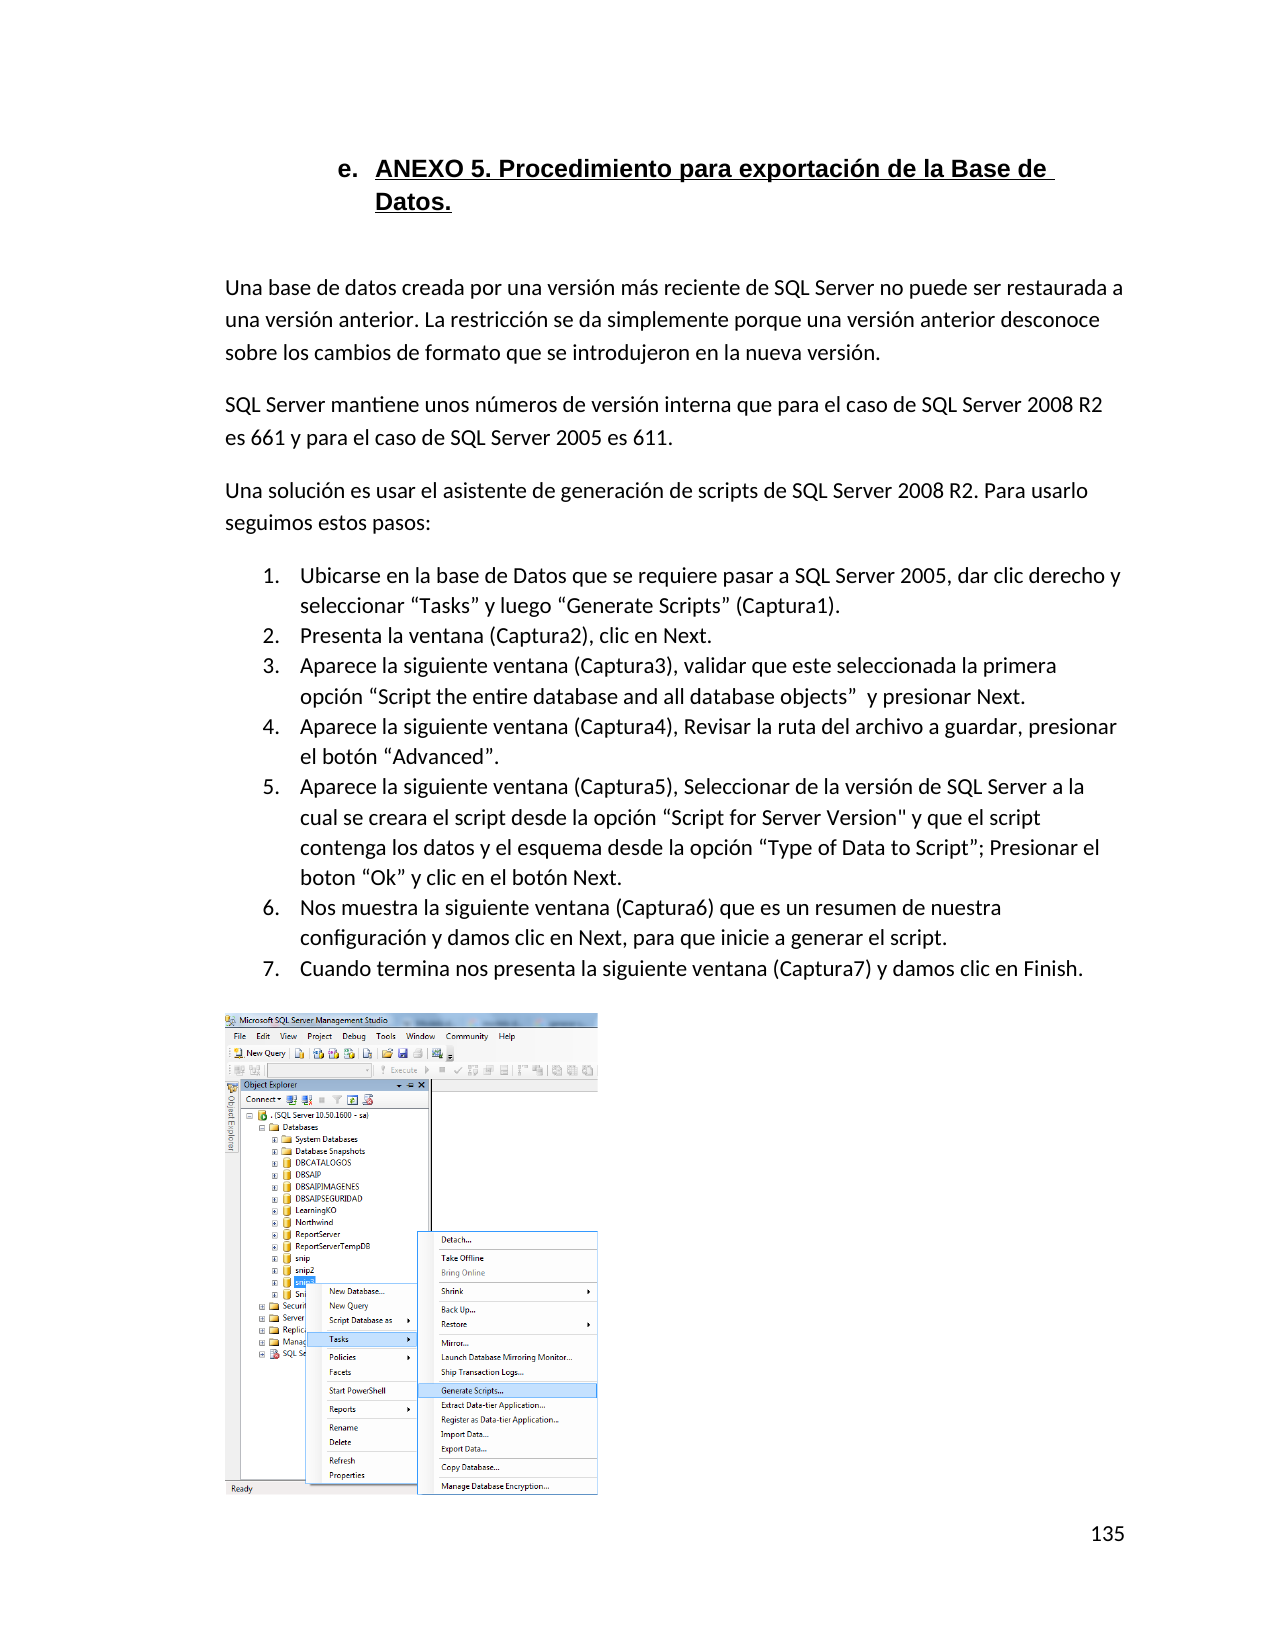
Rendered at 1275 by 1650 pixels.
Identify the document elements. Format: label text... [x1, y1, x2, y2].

picture [225, 1013, 598, 1495]
list Aparece la siguiente ventana (Captura4), Revisar la ruta del archivo a guardar, presionar el botón “Advanced”. [262, 712, 1125, 770]
list Aparece la siguiente ventana (Captura5), Seleccionar de la versión de SQL Server a la cual se creara el script desde la opción “Script for Server Version" y que el script contenga los datos y el esquema desde la opción “Type of Data to Script”; Presionar el boton “Ok” y clic en el botón Next. [262, 772, 1125, 891]
list Cuando termina nos presenta la siguiente ventana (Captura7) y damos clic en Finish. [262, 954, 1125, 982]
list Presenta la ventana (Captura2), clic en Next. [262, 621, 1125, 649]
text SQL Server mantiene unos números de versión interna que para el caso de SQL Server 2008 R2 es 661 y para el caso de SQL Server 2005 es 611. [225, 391, 1125, 451]
list Aparece la siguiente ventana (Captura3), validar que este seleccionada la primera opción “Script the entire database and all database objects” y presionar Next. [262, 652, 1125, 710]
text Una base de datos creada por una versión más reciente de SQL Server no puede ser restaurada a una versión anterior. La restricción se da simplemente porque una versión anterior desconoce sobre los cambios de formato que se introdujeron en la nueva versión. [225, 273, 1125, 366]
list Ubicarse en la base de Datos que se requiere pasar a SQL Server 2005, dar clic derecho y seleccionar “Tasks” y luego “Generate Scripts” (Captura1). [262, 561, 1125, 619]
list Nos muestra la siguiente ventana (Captura6) que es un resumen de nuestra configuración y damos clic en Next, para que inicie a generar el script. [262, 893, 1125, 952]
subtitle ANEXO 5. Procedimiento para exportación de la Base de Datos. [337, 154, 1125, 216]
text Una solución es usar el asistente de generación de scripts de SQL Server 2008 R2. Para usarlo seguimos estos pasos: [225, 476, 1125, 536]
